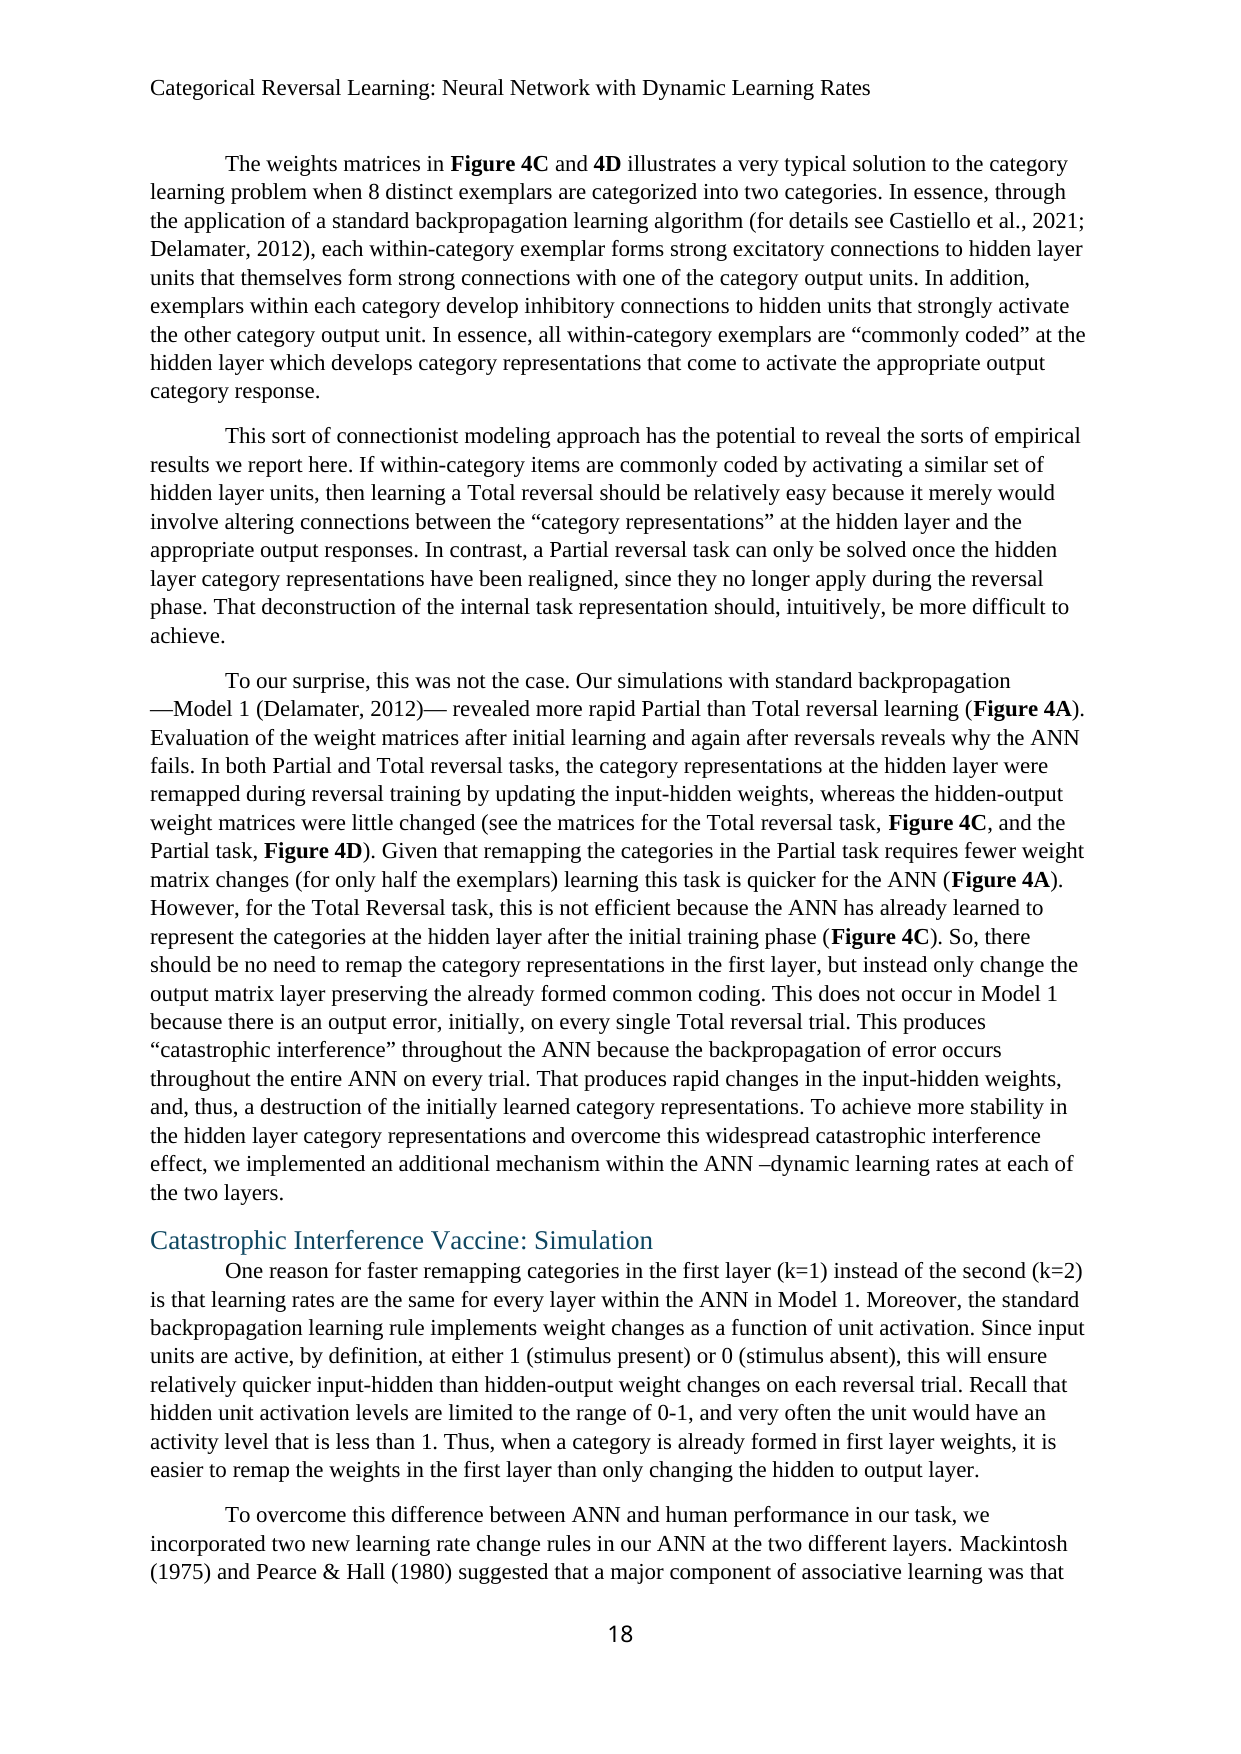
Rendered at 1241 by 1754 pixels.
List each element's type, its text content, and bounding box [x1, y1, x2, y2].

text One reason for faster remapping categories in the first layer (k=1) instead of the second (k=2) is that learning rates are the same for every layer within the ANN in Model 1. Moreover, the standard backpropagation learning rule implements weight changes as a function of unit activation. Since input units are active, by definition, at either 1 (stimulus present) or 0 (stimulus absent), this will ensure relatively quicker input-hidden than hidden-output weight changes on each reversal trial. Recall that hidden unit activation levels are limited to the range of 0-1, and very often the unit would have an activity level that is less than 1. Thus, when a category is already formed in first layer weights, it is easier to remap the weights in the first layer than only changing the hidden to output layer. [150, 1257, 1090, 1483]
text The weights matrices in Figure 4C and 4D illustrates a very typical solution to the category learning problem when 8 distinct exemplars are categorized into two categories. In essence, through the application of a standard backpropagation learning algorithm (for details see Castiello et al., 2021; Delamater, 2012), each within-category exemplar forms strong excitatory connections to hidden layer units that themselves form strong connections with one of the category output units. In addition, exemplars within each category develop inhibitory connections to hidden units that strongly activate the other category output unit. In essence, all within-category exemplars are “commonly coded” at the hidden layer which develops category representations that come to activate the appropriate output category response. [150, 150, 1090, 404]
text To our surprise, this was not the case. Our simulations with standard backpropagation ―Model 1 ― revealed more rapid Partial than Total reversal learning (Figure 4A). Evaluation of the weight matrices after initial learning and again after reversals reveals why the ANN fails. In both Partial and Total reversal tasks, the category representations at the hidden layer were remapped during reversal training by updating the input-hidden weights, whereas the hidden-output weight matrices were little changed (see the matrices for the Total reversal task, Figure 4C, and the Partial task, Figure 4D). Given that remapping the categories in the Partial task requires fewer weight matrix changes (for only half the exemplars) learning this task is quicker for the ANN (Figure 4A). However, for the Total Reversal task, this is not efficient because the ANN has already learned to represent the categories at the hidden layer after the initial training phase (Figure 4C). So, there should be no need to remap the category representations in the first layer, but instead only change the output matrix layer preserving the already formed common coding. This does not occur in Model 1 because there is an output error, initially, on every single Total reversal trial. This produces “catastrophic interference” throughout the ANN because the backpropagation of error occurs throughout the entire ANN on every trial. That produces rapid changes in the input-hidden weights, and, thus, a destruction of the initially learned category representations. To achieve more stability in the hidden layer category representations and overcome this widespread catastrophic interference effect, we implemented an additional mechanism within the ANN –dynamic learning rates at each of the two layers. [150, 667, 1090, 1205]
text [150, 1501, 1090, 1585]
subtitle Catastrophic Interference Vaccine: Simulation [150, 1224, 1090, 1255]
text This sort of connectionist modeling approach has the potential to reveal the sorts of empirical results we report here. If within-category items are commonly coded by activating a similar set of hidden layer units, then learning a Total reversal should be relatively easy because it merely would involve altering connections between the “category representations” at the hidden layer and the appropriate output responses. In contrast, a Partial reversal task can only be solved once the hidden layer category representations have been realigned, since they no longer apply during the reversal phase. That deconstruction of the internal task representation should, intuitively, be more difficult to achieve. [150, 423, 1090, 648]
